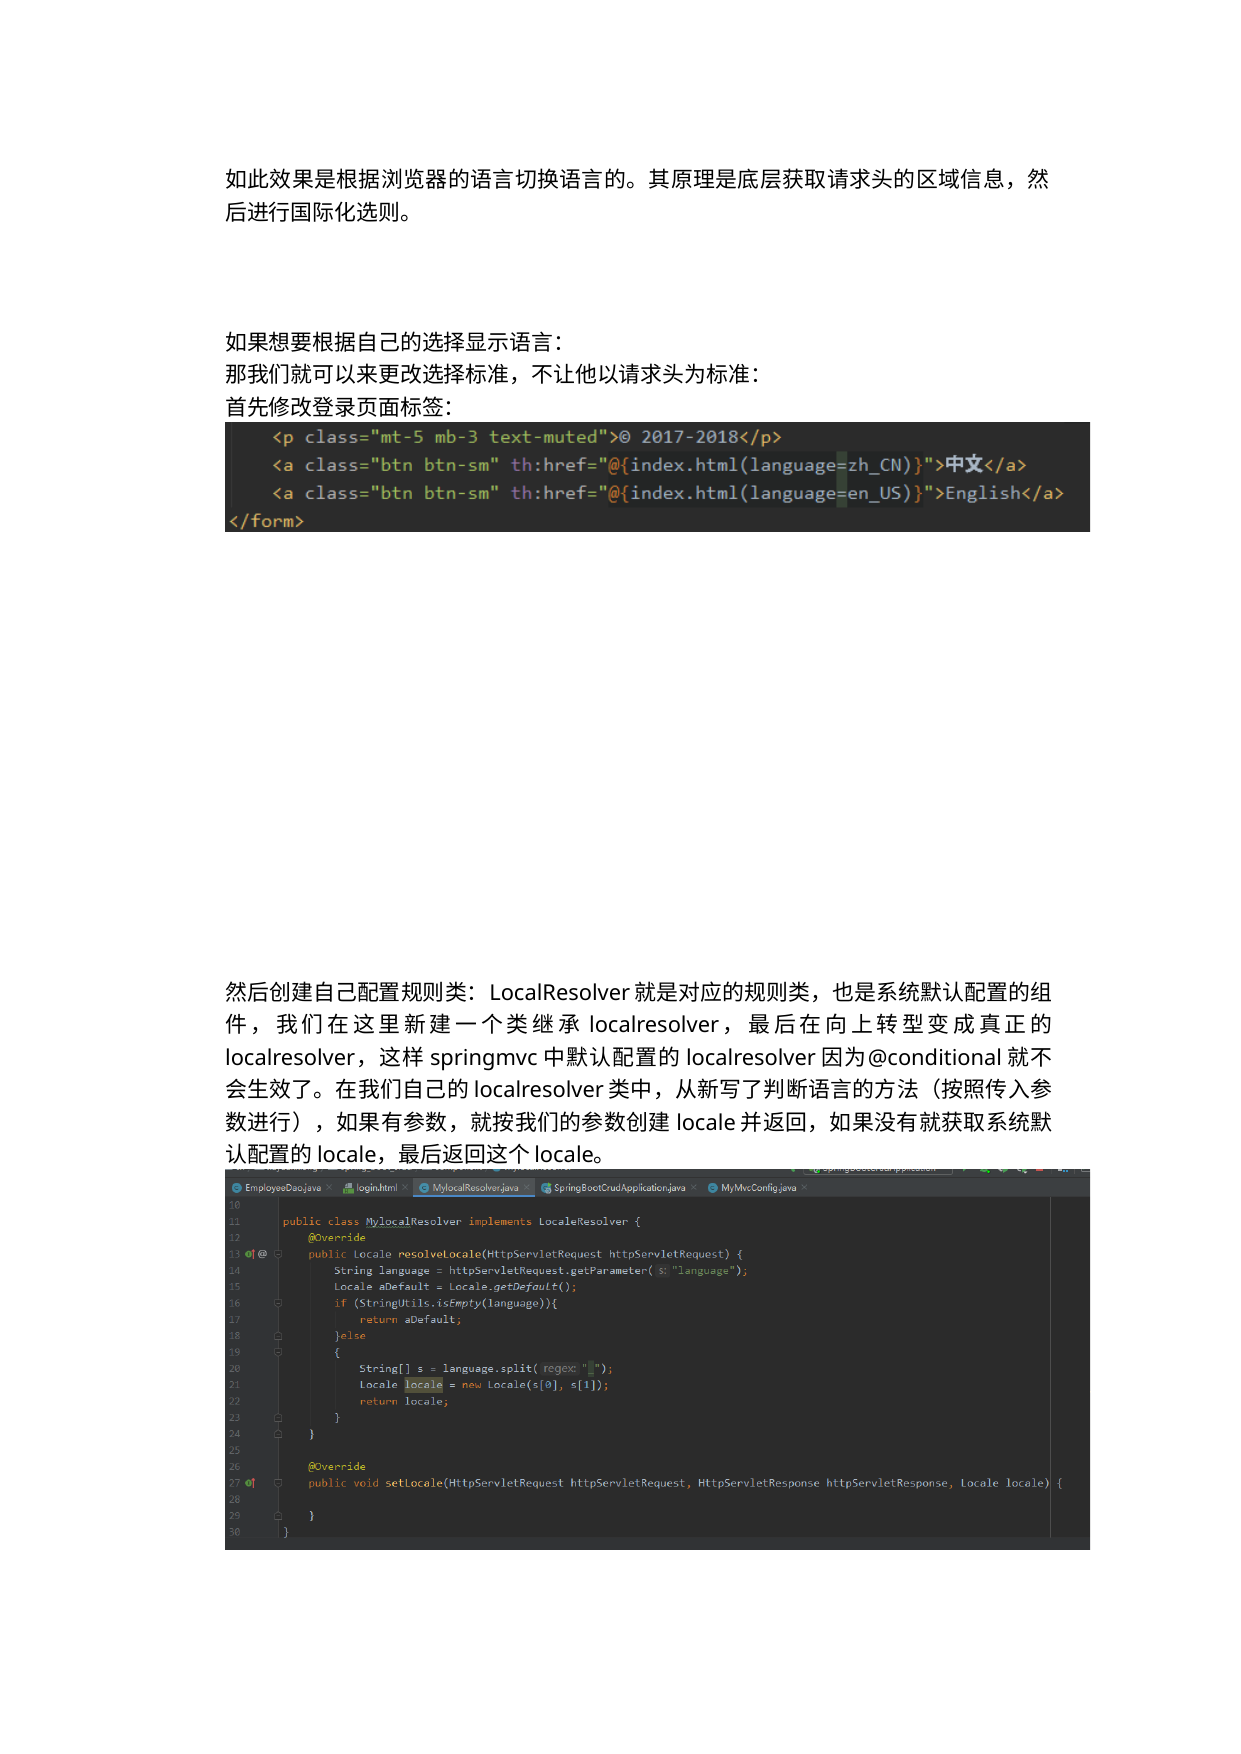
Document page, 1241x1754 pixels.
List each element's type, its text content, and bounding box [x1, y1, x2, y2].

list 如果想要根据自己的选择显示语言： [225, 324, 1053, 357]
list 然后创建自己配置规则类：LocalResolver就是对应的规则类，也是系统默认配置的组件，我们在这里新建一个类继承localresolver，最后在向上转型变成真正的localresolver，这样springmvc中默认配置的localresolver因为@conditional就不会生效了。在我们自己的localresolver类中，从新写了判断语言的方法（按照传入参数进行），如果有参数，就按我们的参数创建locale并返回，如果没有就获取系统默认配置的locale，最后返回这个locale。 [225, 974, 1053, 1169]
list 那我们就可以来更改选择标准，不让他以请求头为标准： [225, 357, 1053, 389]
list 首先修改登录页面标签： [225, 389, 1053, 422]
picture [225, 1169, 1091, 1550]
picture [225, 422, 1091, 532]
list 如此效果是根据浏览器的语言切换语言的。其原理是底层获取请求头的区域信息，然后进行国际化选则。 [225, 162, 1053, 227]
